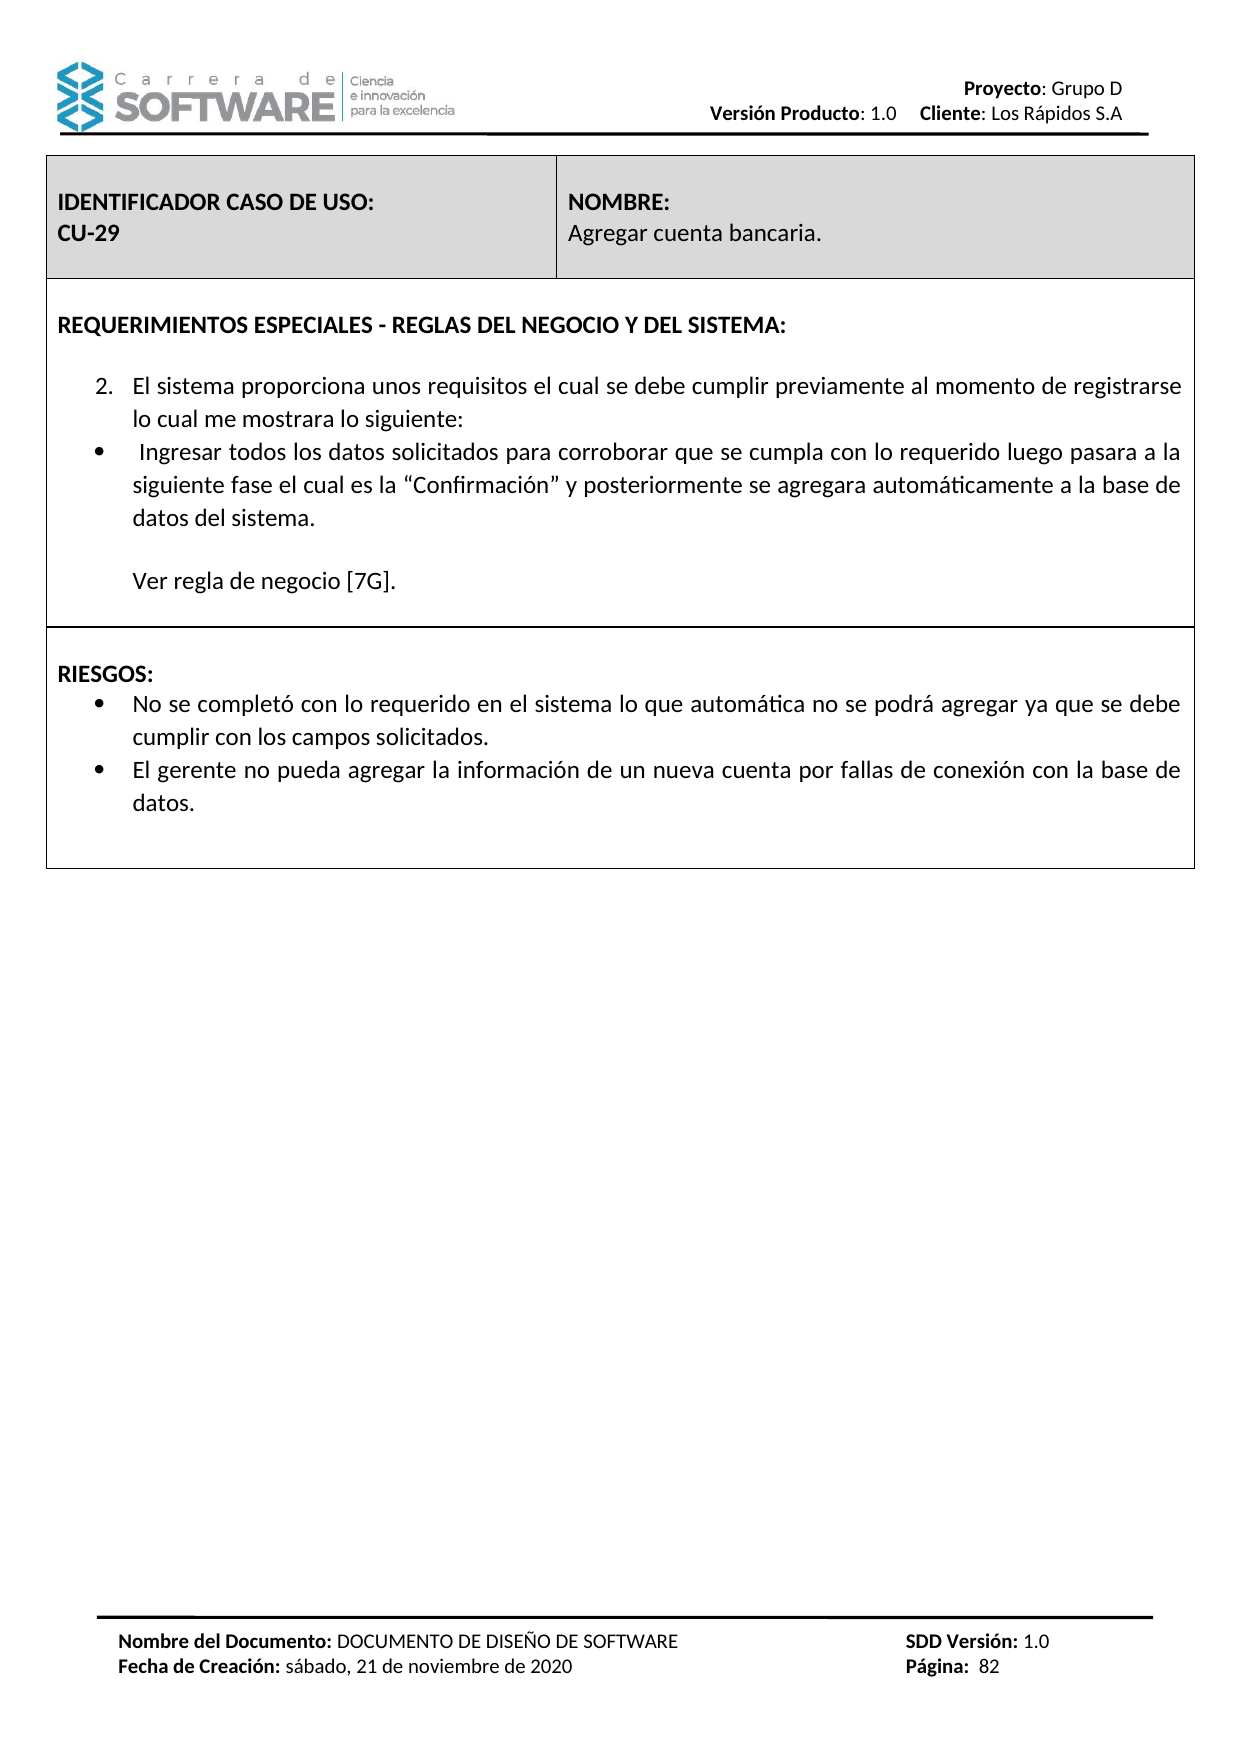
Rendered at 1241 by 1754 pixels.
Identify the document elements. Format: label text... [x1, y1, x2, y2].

table_cell REQUERIMIENTOS ESPECIALES - REGLAS DEL NEGOCIO Y DEL SISTEMA: El sistema proporciona unos requisitos el cual se debe cumplir previamente al momento de registrarse lo cual me mostrara lo siguiente: Ingresar todos los datos solicitados para corroborar que se cumpla con lo requerido luego pasara a la siguiente fase el cual es la “Confirmación” y posteriormente se agregara automáticamente a la base de datos del sistema. Ver regla de negocio [7G]. [47, 279, 1194, 626]
table_header NOMBRE: Agregar cuenta bancaria. [557, 156, 1194, 278]
picture [46, 46, 461, 154]
table_cell RIESGOS: No se completó con lo requerido en el sistema lo que automática no se podrá agregar ya que se debe cumplir con los campos solicitados. El gerente no pueda agregar la información de un nueva cuenta por fallas de conexión con la base de datos. [47, 628, 1194, 867]
table_header IDENTIFICADOR CASO DE USO: CU-29 [47, 156, 556, 278]
